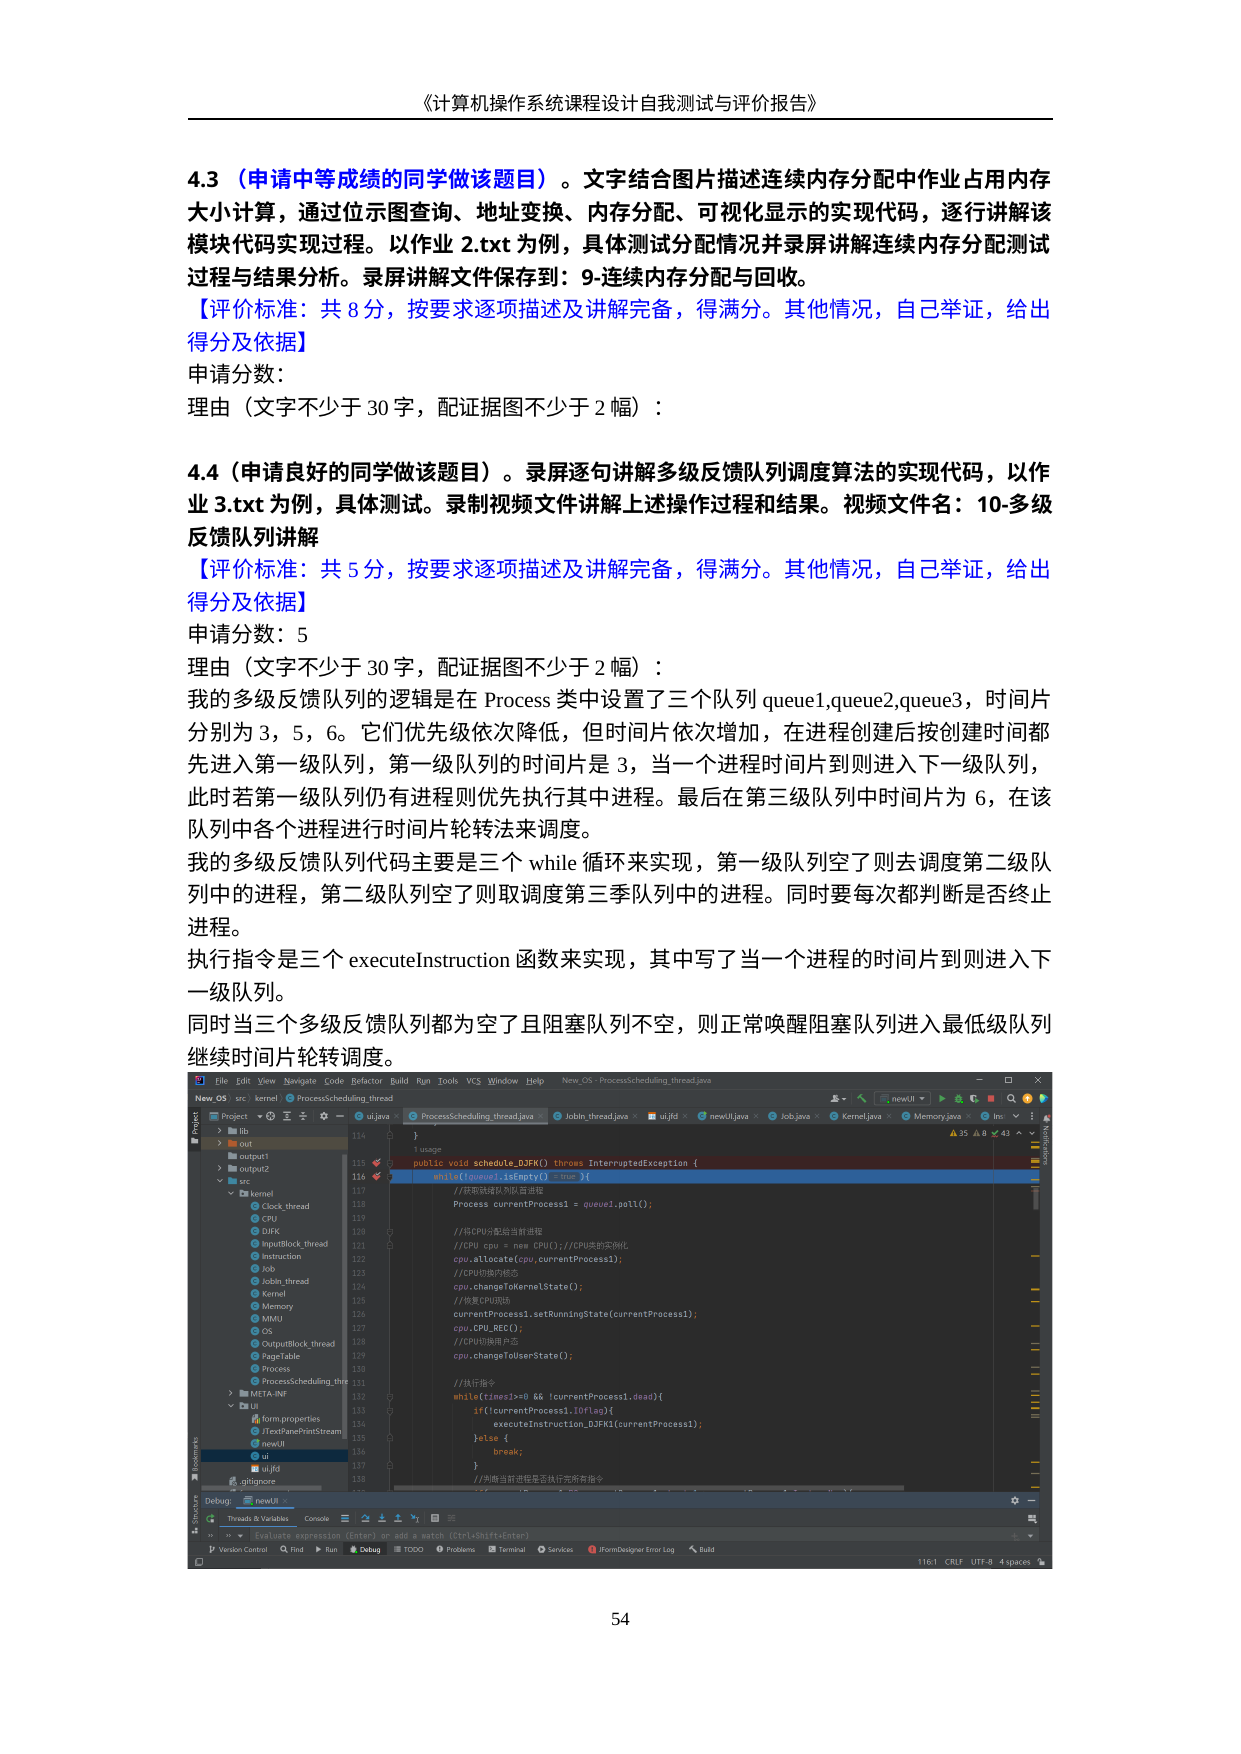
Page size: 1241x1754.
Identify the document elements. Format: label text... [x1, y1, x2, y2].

text 我的多级反馈队列代码主要是三个while循环来实现，第一级队列空了则去调度第二级队列中的进程，第二级队列空了则取调度第三季队列中的进程。同时要每次都判断是否终止进程。 [187, 844, 1053, 942]
text 理由（文字不少于30字，配证据图不少于2幅）： [187, 389, 1053, 422]
text 申请分数： [187, 357, 1053, 389]
picture [187, 1072, 1053, 1569]
text 4.4（申请良好的同学做该题目）。录屏逐句讲解多级反馈队列调度算法的实现代码，以作业3.txt为例，具体测试。录制视频文件讲解上述操作过程和结果。视频文件名：10-多级反馈队列讲解 [187, 454, 1053, 552]
text 【评价标准：共5分，按要求逐项描述及讲解完备，得满分。其他情况，自己举证，给出得分及依据】 [187, 552, 1053, 617]
text 执行指令是三个executeInstruction函数来实现，其中写了当一个进程的时间片到则进入下一级队列。 [187, 942, 1053, 1007]
text 我的多级反馈队列的逻辑是在Process类中设置了三个队列queue1,queue2,queue3，时间片分别为3，5，6。它们优先级依次降低，但时间片依次增加，在进程创建后按创建时间都先进入第一级队列，第一级队列的时间片是3，当一个进程时间片到则进入下一级队列，此时若第一级队列仍有进程则优先执行其中进程。最后在第三级队列中时间片为6，在该队列中各个进程进行时间片轮转法来调度。 [187, 682, 1053, 844]
subtitle 4.3 （申请中等成绩的同学做该题目）。文字结合图片描述连续内存分配中作业占用内存大小计算，通过位示图查询、地址变换、内存分配、可视化显示的实现代码，逐行讲解该模块代码实现过程。以作业2.txt为例，具体测试分配情况并录屏讲解连续内存分配测试过程与结果分析。录屏讲解文件保存到：9-连续内存分配与回收。 [187, 162, 1053, 292]
text 【评价标准：共8分，按要求逐项描述及讲解完备，得满分。其他情况，自己举证，给出得分及依据】 [187, 292, 1053, 357]
text 申请分数：5 [187, 617, 1053, 649]
text 理由（文字不少于30字，配证据图不少于2幅）： [187, 649, 1053, 682]
text 同时当三个多级反馈队列都为空了且阻塞队列不空，则正常唤醒阻塞队列进入最低级队列继续时间片轮转调度。 [187, 1007, 1053, 1072]
